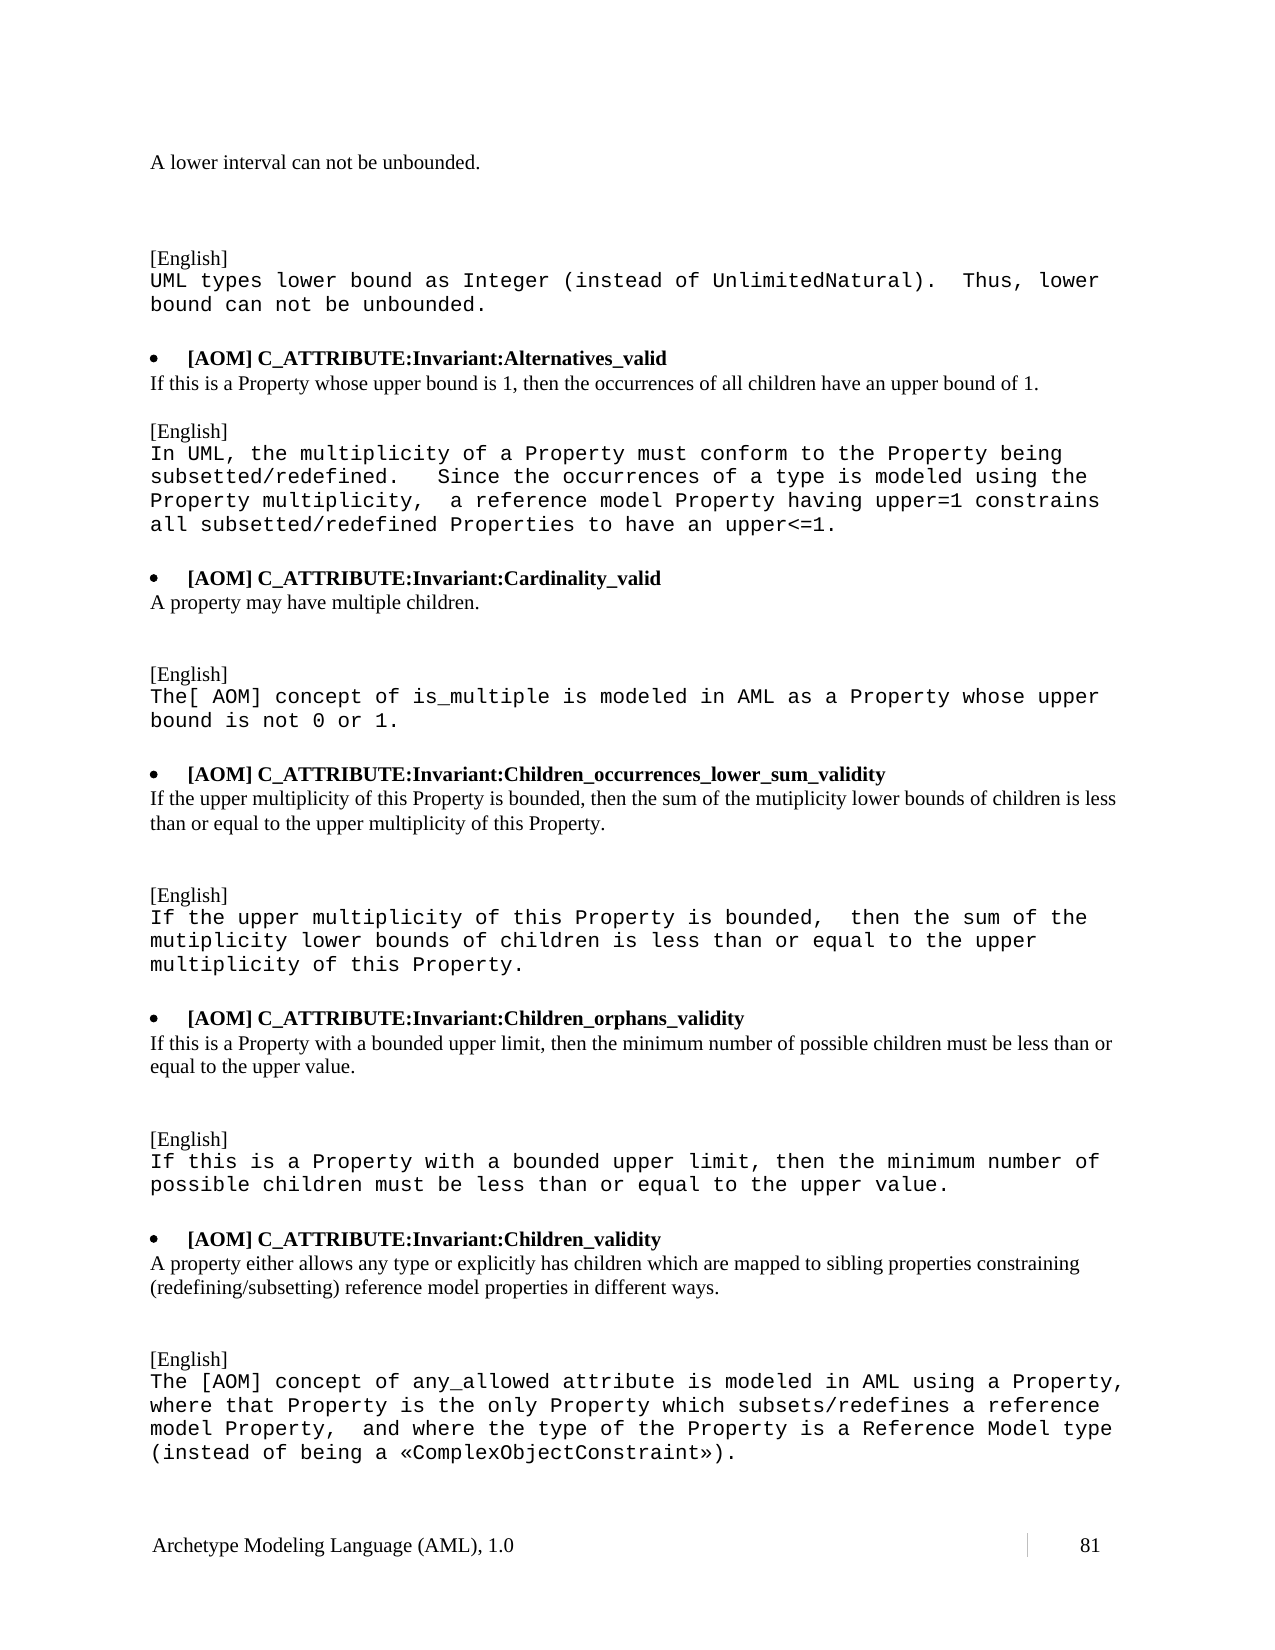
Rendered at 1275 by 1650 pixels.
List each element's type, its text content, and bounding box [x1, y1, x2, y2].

text If the upper multiplicity of this Property is bounded, then the sum of the mutiplicity lower bounds of children is less than or equal to the upper multiplicity of this Property. [150, 786, 1125, 834]
list [AOM] C_ATTRIBUTE:Invariant:Children_validity [150, 1227, 1125, 1251]
text A property either allows any type or explicitly has children which are mapped to sibling properties constraining (redefining/subsetting) reference model properties in different ways. [150, 1251, 1125, 1299]
text If this is a Property whose upper bound is 1, then the occurrences of all children have an upper bound of 1. [150, 370, 1125, 394]
text In UML, the multiplicity of a Property must conform to the Property being subsetted/redefined. Since the occurrences of a type is modeled using the Property multiplicity, a reference model Property having upper=1 constrains all subsetted/redefined Properties to have an upper<=1. [150, 443, 1125, 537]
text [English] [150, 418, 1125, 443]
text [English] [150, 883, 1125, 907]
text If this is a Property with a bounded upper limit, then the minimum number of possible children must be less than or equal to the upper value. [150, 1030, 1125, 1078]
text UML types lower bound as Integer (instead of UnlimitedNatural). Thus, lower bound can not be unbounded. [150, 270, 1125, 318]
text The[ AOM] concept of is_multiple is modeled in AML as a Property whose upper bound is not 0 or 1. [150, 686, 1125, 733]
text [English] [150, 1347, 1125, 1371]
text [English] [150, 246, 1125, 270]
text [English] [150, 1127, 1125, 1151]
text If the upper multiplicity of this Property is bounded, then the sum of the mutiplicity lower bounds of children is less than or equal to the upper multiplicity of this Property. [150, 907, 1125, 978]
text A property may have multiple children. [150, 590, 1125, 614]
text If this is a Property with a bounded upper limit, then the minimum number of possible children must be less than or equal to the upper value. [150, 1151, 1125, 1198]
list [AOM] C_ATTRIBUTE:Invariant:Children_orphans_validity [150, 1006, 1125, 1030]
list [AOM] C_ATTRIBUTE:Invariant:Cardinality_valid [150, 566, 1125, 590]
text [English] [150, 662, 1125, 686]
text The [AOM] concept of any_allowed attribute is modeled in AML using a Property, where that Property is the only Property which subsets/redefines a reference model Property, and where the type of the Property is a Reference Model type (instead of being a «ComplexObjectConstraint»). [150, 1371, 1125, 1466]
list [AOM] C_ATTRIBUTE:Invariant:Alternatives_valid [150, 346, 1125, 370]
text A lower interval can not be unbounded. [150, 150, 1125, 174]
list [AOM] C_ATTRIBUTE:Invariant:Children_occurrences_lower_sum_validity [150, 762, 1125, 786]
